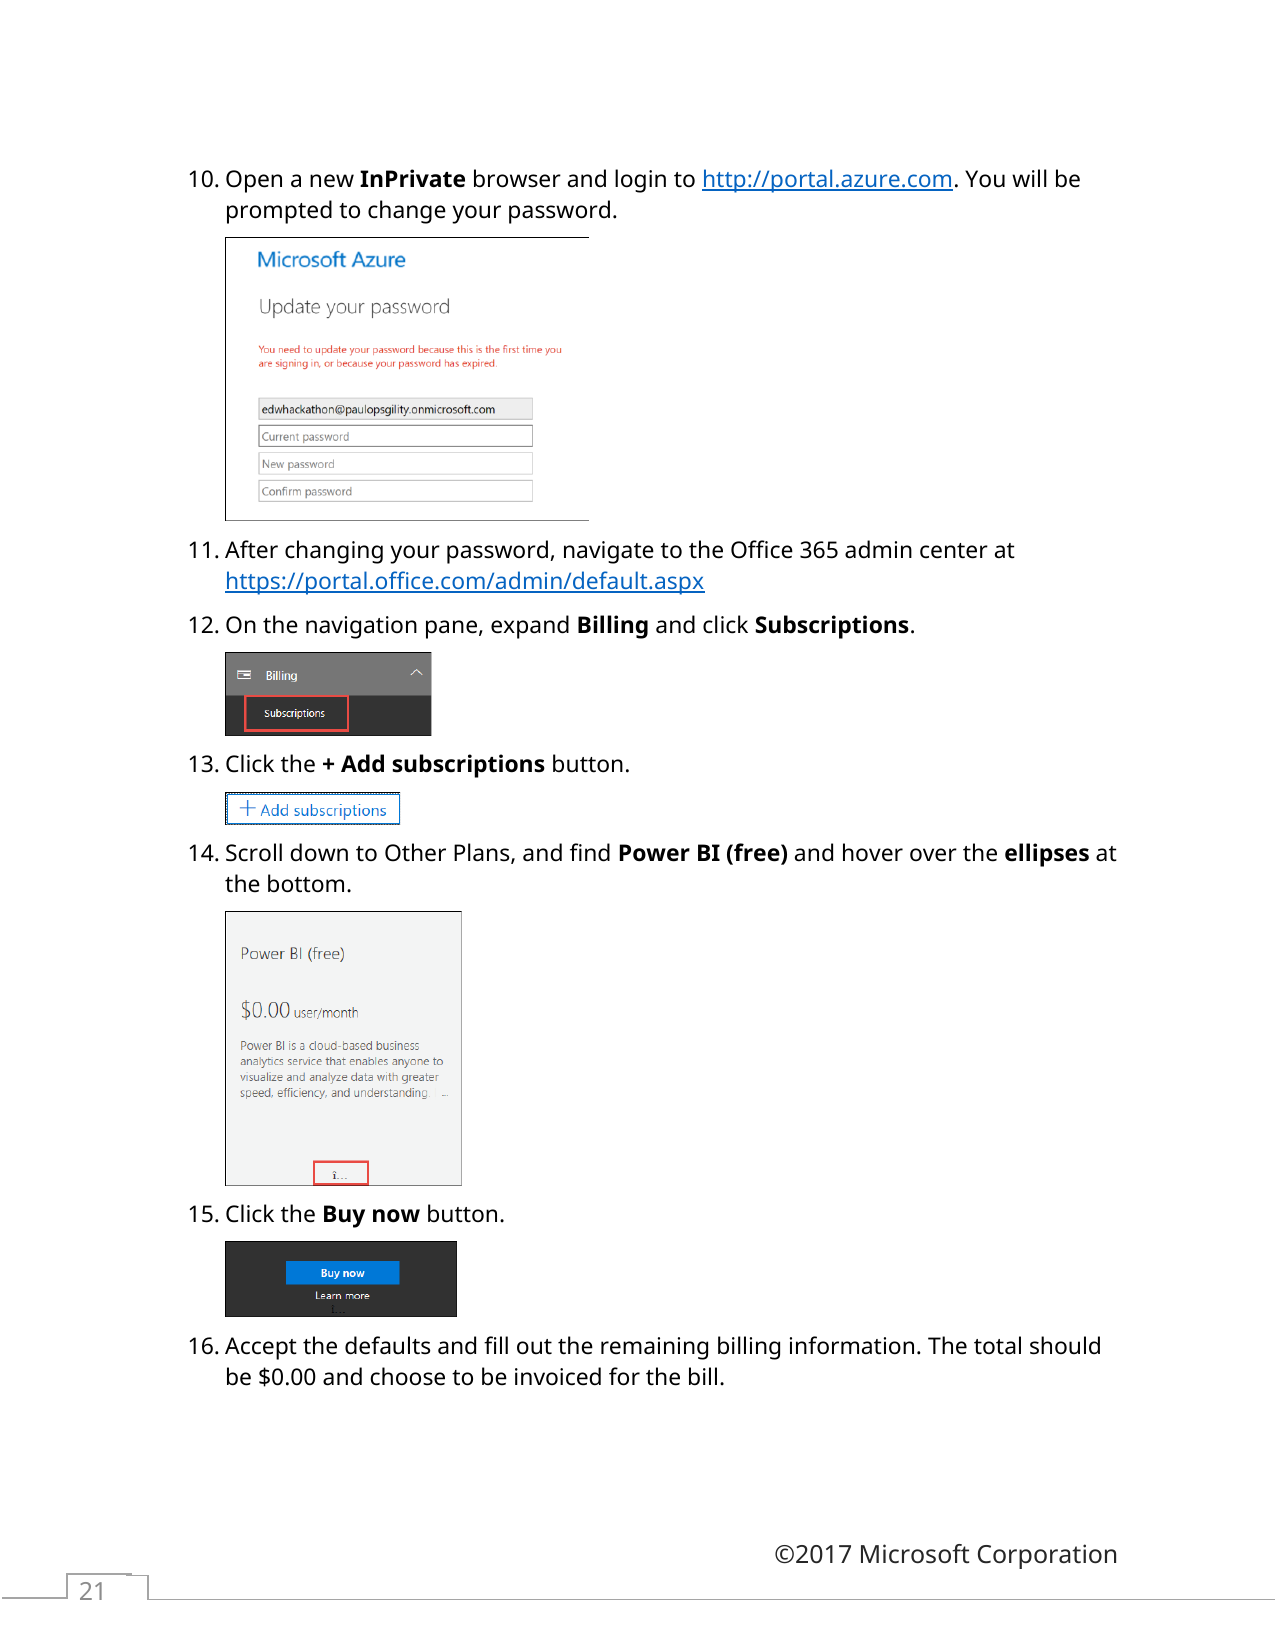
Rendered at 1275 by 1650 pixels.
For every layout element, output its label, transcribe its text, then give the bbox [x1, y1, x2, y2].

picture [225, 1241, 457, 1317]
list Click the + Add subscriptions button. [187, 748, 1125, 780]
list On the navigation pane, expand Billing and click Subscriptions. [187, 608, 1125, 640]
list After changing your password, navigate to the Office 365 admin center at https://portal.office.com/admin/default.aspx [187, 533, 1125, 596]
list Open a new InPrivate browser and login to http://portal.azure.com. You will be prompted to change your password. [187, 162, 1125, 225]
list Accept the defaults and fill out the remaining billing information. The total should be $0.00 and choose to be invoiced for the bill. [187, 1329, 1125, 1392]
picture [225, 911, 462, 1186]
picture [225, 792, 400, 825]
picture [225, 652, 432, 736]
list Scroll down to Other Plans, and find Power BI (free) and hover over the ellipses at the bottom. [187, 837, 1125, 899]
picture [225, 237, 589, 521]
list Click the Buy now button. [187, 1198, 1125, 1229]
